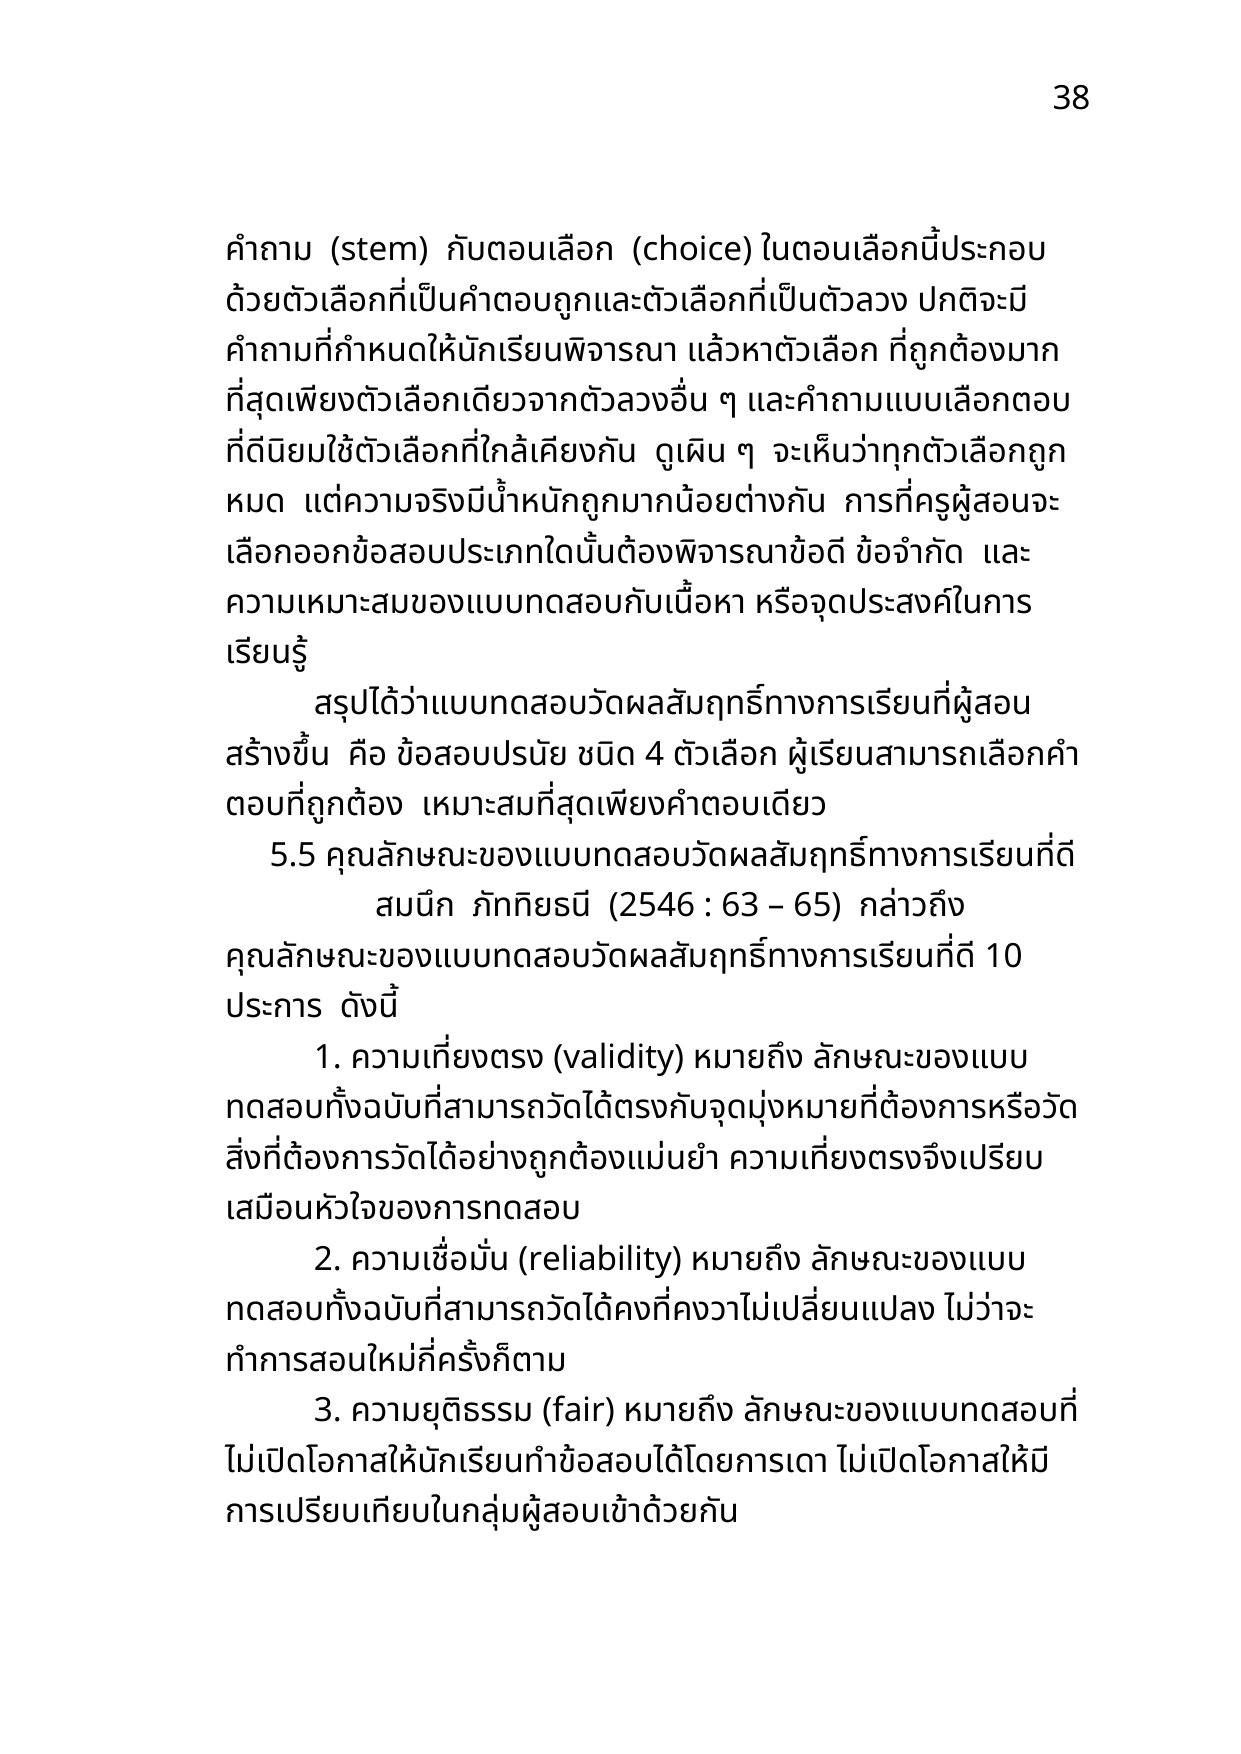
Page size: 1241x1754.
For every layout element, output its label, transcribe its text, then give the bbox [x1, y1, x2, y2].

text 5.5 คุณลักษณะของแบบทดสอบวัดผลสัมฤทธิ์ทางการเรียนที่ดี [225, 831, 1090, 881]
text 2. ความเชื่อมั่น (reliability) หมายถึง ลักษณะของแบบทดสอบทั้งฉบับที่สามารถวัดได้คงที่คงวาไม่เปลี่ยนแปลง ไม่ว่าจะทำการสอนใหม่กี่ครั้งก็ตาม [225, 1235, 1090, 1386]
text 3. ความยุติธรรม (fair) หมายถึง ลักษณะของแบบทดสอบที่ไม่เปิดโอกาสให้นักเรียนทำข้อสอบได้โดยการเดา ไม่เปิดโอกาสให้มีการเปรียบเทียบในกลุ่มผู้สอบเข้าด้วยกัน [225, 1386, 1090, 1538]
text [225, 225, 1090, 831]
text 1. ความเที่ยงตรง (validity) หมายถึง ลักษณะของแบบทดสอบทั้งฉบับที่สามารถวัดได้ตรงกับจุดมุ่งหมายที่ต้องการหรือวัดสิ่งที่ต้องการวัดได้อย่างถูกต้องแม่นยำ ความเที่ยงตรงจึงเปรียบ เสมือนหัวใจของการทดสอบ [225, 1033, 1090, 1235]
text สมนึก ภัททิยธนี (2546 : 63 – 65) กล่าวถึงคุณลักษณะของแบบทดสอบวัดผลสัมฤทธิ์ทางการเรียนที่ดี 10 ประการ ดังนี้ [225, 881, 1090, 1033]
